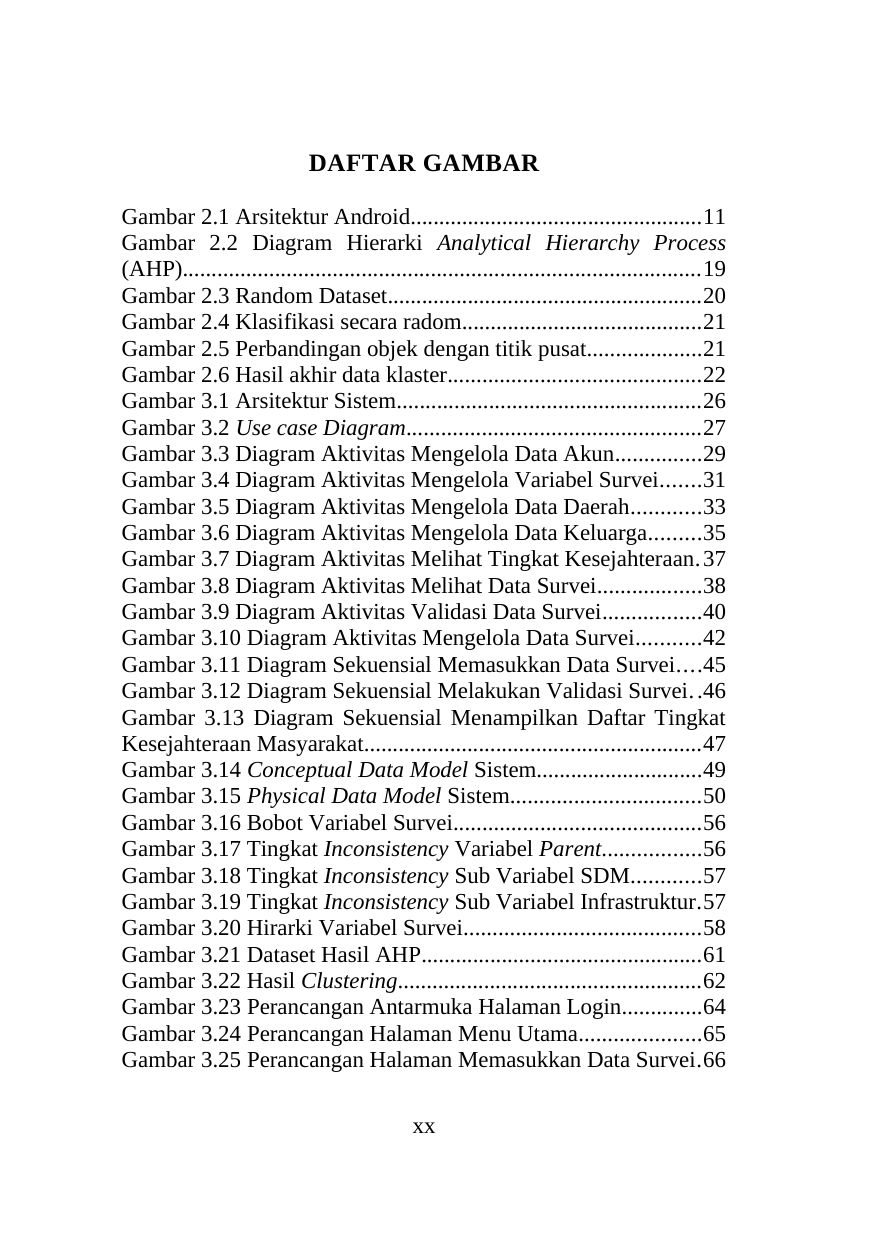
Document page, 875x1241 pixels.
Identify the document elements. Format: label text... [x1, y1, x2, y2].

text Gambar 3.13 Diagram Sekuensial Menampilkan Daftar Tingkat Kesejahteraan Masyarakat 47 [121, 703, 726, 756]
text Gambar 3.17 Tingkat Inconsistency Variabel Parent 56 [121, 835, 726, 862]
text Gambar 3.2 Use case Diagram 27 [121, 414, 726, 440]
text Gambar 3.11 Diagram Sekuensial Memasukkan Data Survei 45 [121, 651, 726, 677]
text Gambar 3.3 Diagram Aktivitas Mengelola Data Akun 29 [121, 440, 726, 466]
text Gambar 3.7 Diagram Aktivitas Melihat Tingkat Kesejahteraan 37 [121, 545, 726, 572]
text Gambar 3.20 Hirarki Variabel Survei 58 [121, 914, 726, 941]
text Gambar 2.5 Perbandingan objek dengan titik pusat 21 [121, 334, 726, 361]
text Gambar 3.22 Hasil Clustering 62 [121, 967, 726, 993]
text Gambar 3.21 Dataset Hasil AHP 61 [121, 941, 726, 967]
text Gambar 3.8 Diagram Aktivitas Melihat Data Survei 38 [121, 572, 726, 598]
text Gambar 3.4 Diagram Aktivitas Mengelola Variabel Survei 31 [121, 466, 726, 493]
text Gambar 3.12 Diagram Sekuensial Melakukan Validasi Survei 46 [121, 677, 726, 703]
text Gambar 2.3 Random Dataset 20 [121, 282, 726, 308]
text Gambar 3.15 Physical Data Model Sistem 50 [121, 783, 726, 809]
text Gambar 3.24 Perancangan Halaman Menu Utama 65 [121, 1020, 726, 1046]
text Gambar 3.23 Perancangan Antarmuka Halaman Login 64 [121, 993, 726, 1020]
text Gambar 2.1 Arsitektur Android 11 [121, 203, 726, 229]
text Gambar 3.14 Conceptual Data Model Sistem 49 [121, 756, 726, 783]
text Gambar 3.19 Tingkat Inconsistency Sub Variabel Infrastruktur 57 [121, 888, 726, 914]
text Gambar 2.4 Klasifikasi secara radom 21 [121, 308, 726, 334]
text Gambar 3.5 Diagram Aktivitas Mengelola Data Daerah 33 [121, 493, 726, 519]
text Gambar 3.1 Arsitektur Sistem 26 [121, 387, 726, 414]
text Gambar 2.2 Diagram Hierarki Analytical Hierarchy Process (AHP) 19 [121, 229, 726, 282]
subtitle DAFTAR GAMBAR [121, 148, 726, 176]
text Gambar 3.9 Diagram Aktivitas Validasi Data Survei 40 [121, 598, 726, 624]
text Gambar 3.25 Perancangan Halaman Memasukkan Data Survei 66 [121, 1046, 726, 1072]
text Gambar 3.16 Bobot Variabel Survei 56 [121, 809, 726, 835]
text Gambar 3.18 Tingkat Inconsistency Sub Variabel SDM 57 [121, 862, 726, 888]
text Gambar 3.6 Diagram Aktivitas Mengelola Data Keluarga 35 [121, 519, 726, 545]
text Gambar 2.6 Hasil akhir data klaster 22 [121, 361, 726, 387]
text Gambar 3.10 Diagram Aktivitas Mengelola Data Survei 42 [121, 624, 726, 651]
